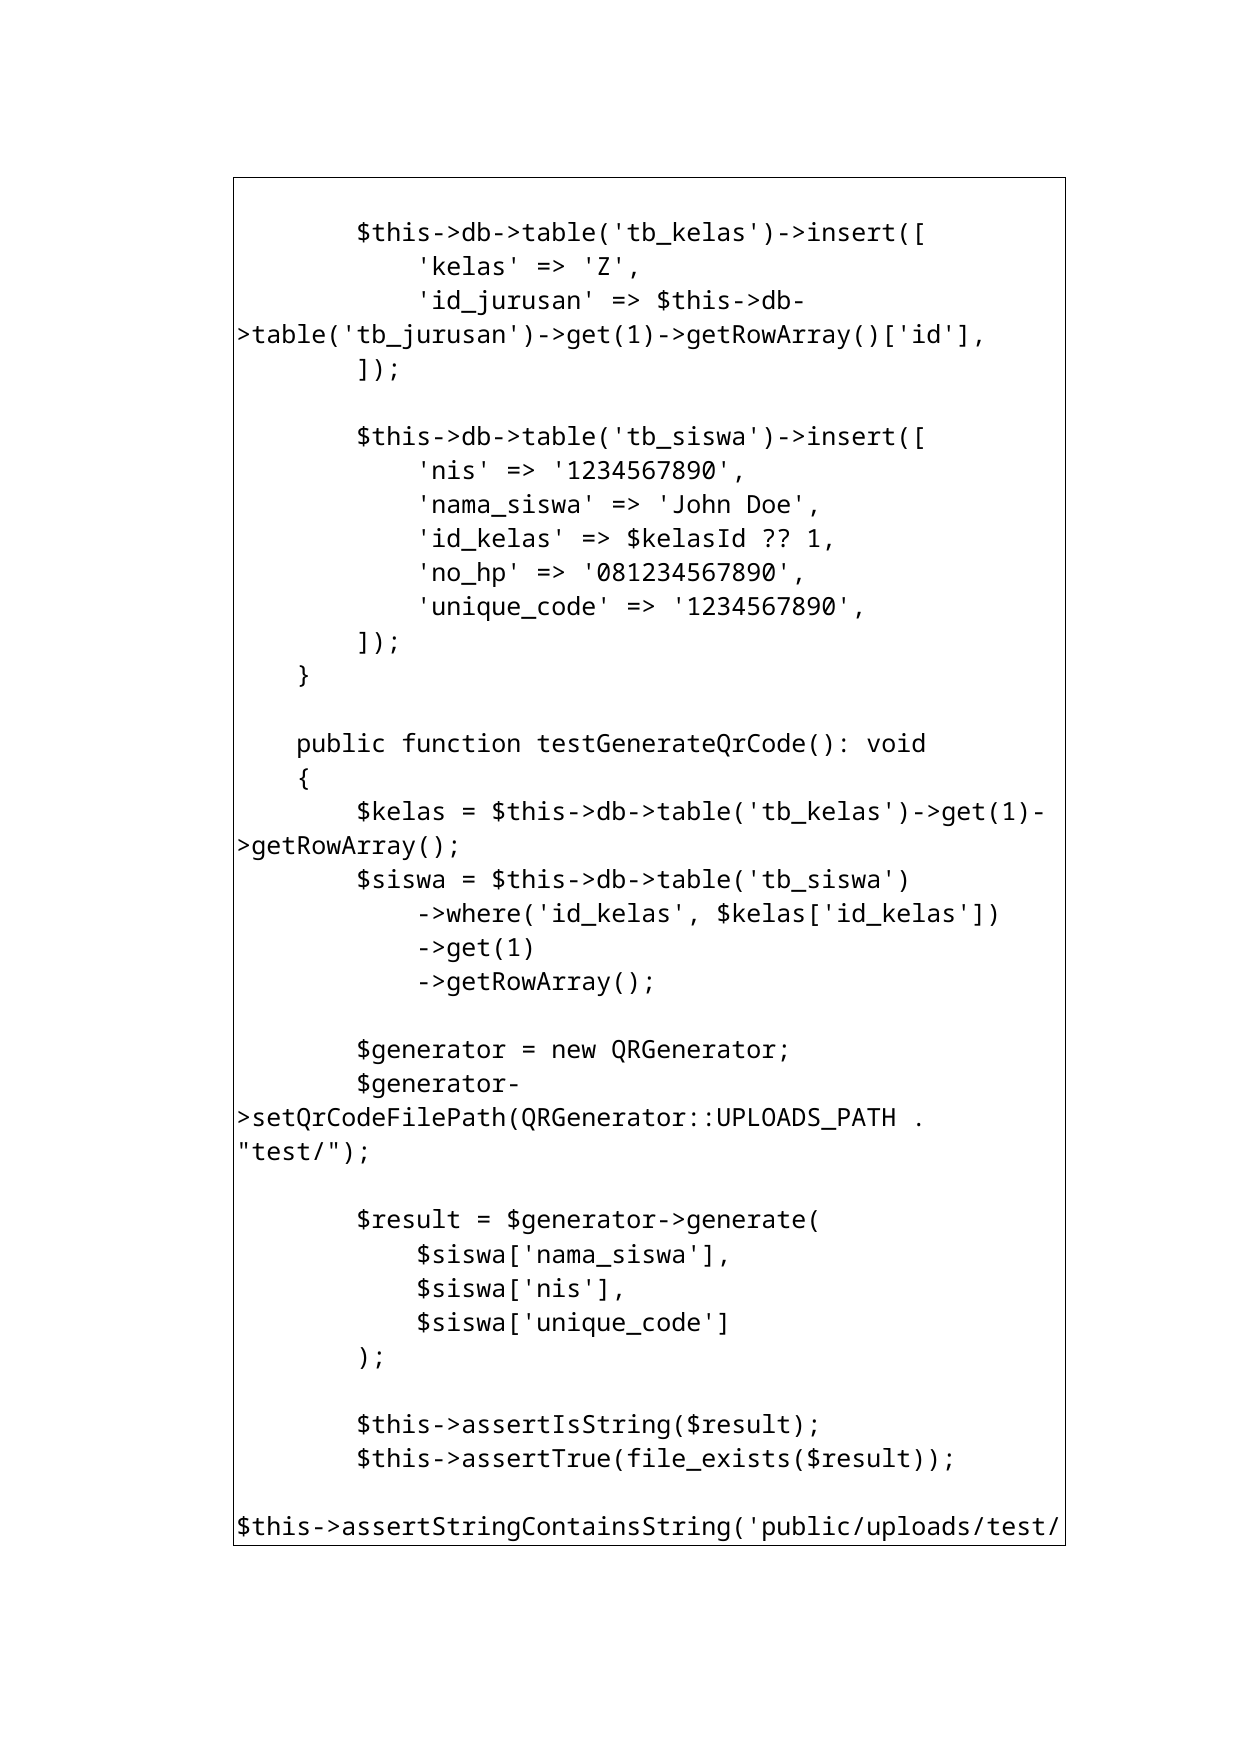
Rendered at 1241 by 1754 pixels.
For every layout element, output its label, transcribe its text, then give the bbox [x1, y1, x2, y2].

text $siswa = $this->db->table('tb_siswa') [236, 862, 1063, 896]
text $this->db->table('tb_siswa')->insert([ [236, 419, 1063, 453]
text $this->assertTrue(file_exists($result)); [236, 1441, 1063, 1472]
text $generator = new QRGenerator; [236, 1032, 1063, 1066]
text $kelas = $this->db->table('tb_kelas')->get(1)->getRowArray(); [236, 793, 1063, 862]
text ]); [236, 623, 1063, 657]
text 'nis' => '1234567890', [236, 453, 1063, 487]
text public function testGenerateQrCode(): void [236, 725, 1063, 759]
text 'no_hp' => '081234567890', [236, 555, 1063, 589]
text $siswa['unique_code'] [236, 1304, 1063, 1338]
text ->getRowArray(); [236, 964, 1063, 998]
text $siswa['nama_siswa'], [236, 1236, 1063, 1270]
text $result = $generator->generate( [236, 1202, 1063, 1236]
text 'kelas' => 'Z', [236, 248, 1063, 282]
text $this->assertIsString($result); [236, 1407, 1063, 1441]
text $this->db->table('tb_kelas')->insert([ [236, 214, 1063, 248]
text 'unique_code' => '1234567890', [236, 589, 1063, 623]
text { [236, 759, 1063, 793]
text } [236, 657, 1063, 691]
text 'id_jurusan' => $this->db->table('tb_jurusan')->get(1)->getRowArray()['id'], [236, 282, 1063, 351]
text ]); [236, 351, 1063, 385]
text ->get(1) [236, 930, 1063, 964]
text $generator->setQrCodeFilePath(QRGenerator::UPLOADS_PATH . "test/"); [236, 1066, 1063, 1168]
text $siswa['nis'], [236, 1270, 1063, 1304]
text 'nama_siswa' => 'John Doe', [236, 487, 1063, 521]
text ); [236, 1338, 1063, 1372]
text 'id_kelas' => $kelasId ?? 1, [236, 521, 1063, 555]
text ->where('id_kelas', $kelas['id_kelas']) [236, 896, 1063, 930]
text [234, 1472, 1065, 1545]
